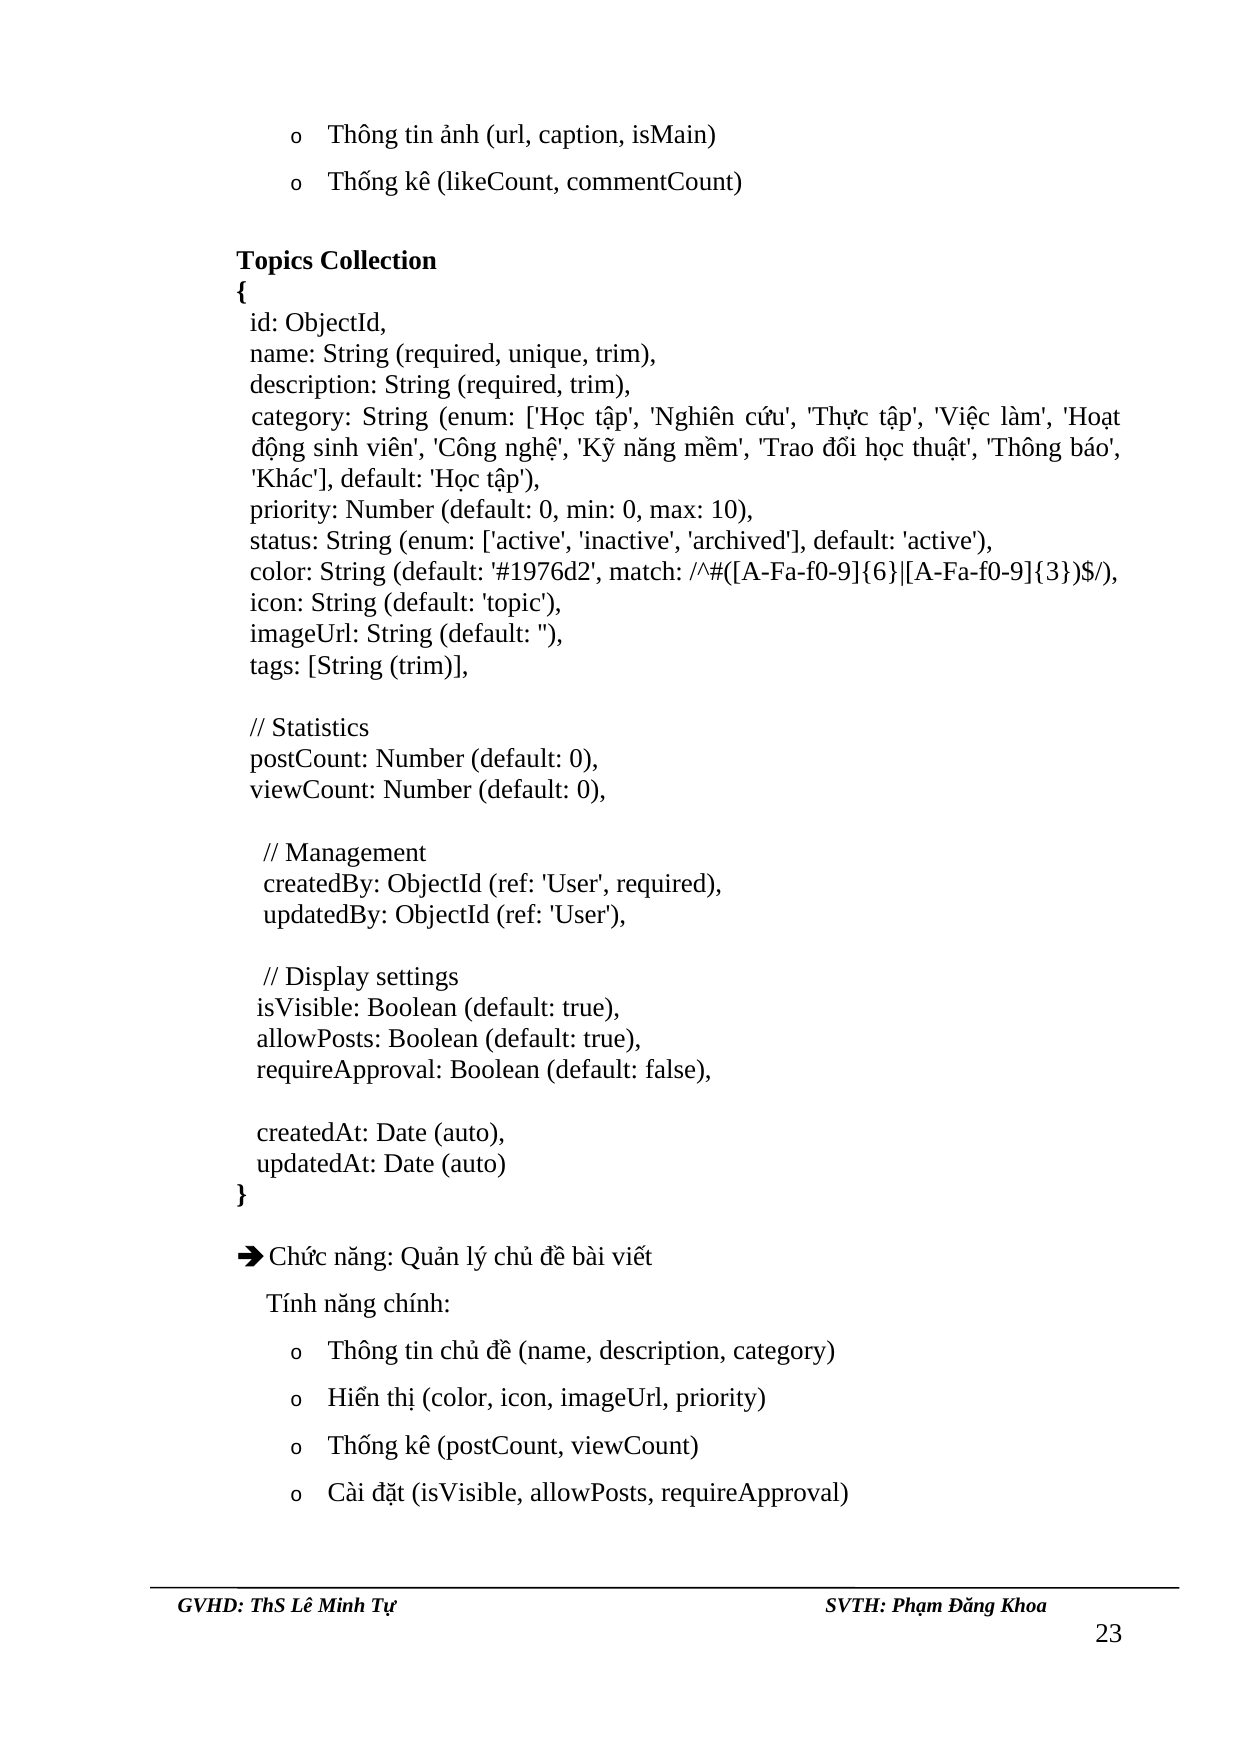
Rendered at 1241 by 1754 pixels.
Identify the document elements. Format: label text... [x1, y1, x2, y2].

list Thống kê (postCount, viewCount) [290, 1429, 1122, 1460]
text // Statistics [236, 711, 1122, 742]
text priority: Number (default: 0, min: 0, max: 10), [236, 493, 1122, 524]
text viewCount: Number (default: 0), [236, 773, 1122, 804]
text imageUrl: String (default: ''), [236, 618, 1122, 649]
text } [236, 1178, 1122, 1209]
text category: String (enum: ['Học tập', 'Nghiên cứu', 'Thực tập', 'Việc làm', 'Hoạt động sinh viên', 'Công nghệ', 'Kỹ năng mềm', 'Trao đổi học thuật', 'Thông báo', 'Khác'], default: 'Học tập'), [251, 399, 1122, 493]
list Hiển thị (color, icon, imageUrl, priority) [290, 1381, 1122, 1413]
list Thống kê (likeCount, commentCount) [290, 165, 1122, 197]
text Chức năng: Quản lý chủ đề bài viết [236, 1241, 1122, 1272]
text postCount: Number (default: 0), [236, 742, 1122, 773]
text Tính năng chính: [252, 1287, 1122, 1319]
text color: String (default: '#1976d2', match: /^#([A-Fa-f0-9]{6}|[A-Fa-f0-9]{3})$/), [236, 555, 1122, 586]
list Thông tin ảnh (url, caption, isMain) [290, 118, 1122, 150]
text allowPosts: Boolean (default: true), [236, 1022, 1122, 1054]
text createdBy: ObjectId (ref: 'User', required), [236, 867, 1122, 898]
text updatedBy: ObjectId (ref: 'User'), [236, 898, 1122, 929]
text Topics Collection [177, 244, 1122, 275]
text isVisible: Boolean (default: true), [236, 991, 1122, 1022]
text updatedAt: Date (auto) [236, 1147, 1122, 1178]
list Thông tin chủ đề (name, description, category) [290, 1334, 1122, 1366]
text { [236, 275, 1122, 306]
text // Management [236, 836, 1122, 867]
text requireApproval: Boolean (default: false), [236, 1054, 1122, 1085]
text id: ObjectId, [236, 306, 1122, 337]
text status: String (enum: ['active', 'inactive', 'archived'], default: 'active'), [236, 524, 1122, 555]
text icon: String (default: 'topic'), [236, 586, 1122, 618]
text createdAt: Date (auto), [236, 1116, 1122, 1147]
text tags: [String (trim)], [236, 649, 1122, 680]
text // Display settings [236, 960, 1122, 991]
list Cài đặt (isVisible, allowPosts, requireApproval) [290, 1476, 1122, 1508]
text description: String (required, trim), [236, 368, 1122, 399]
text name: String (required, unique, trim), [236, 337, 1122, 368]
